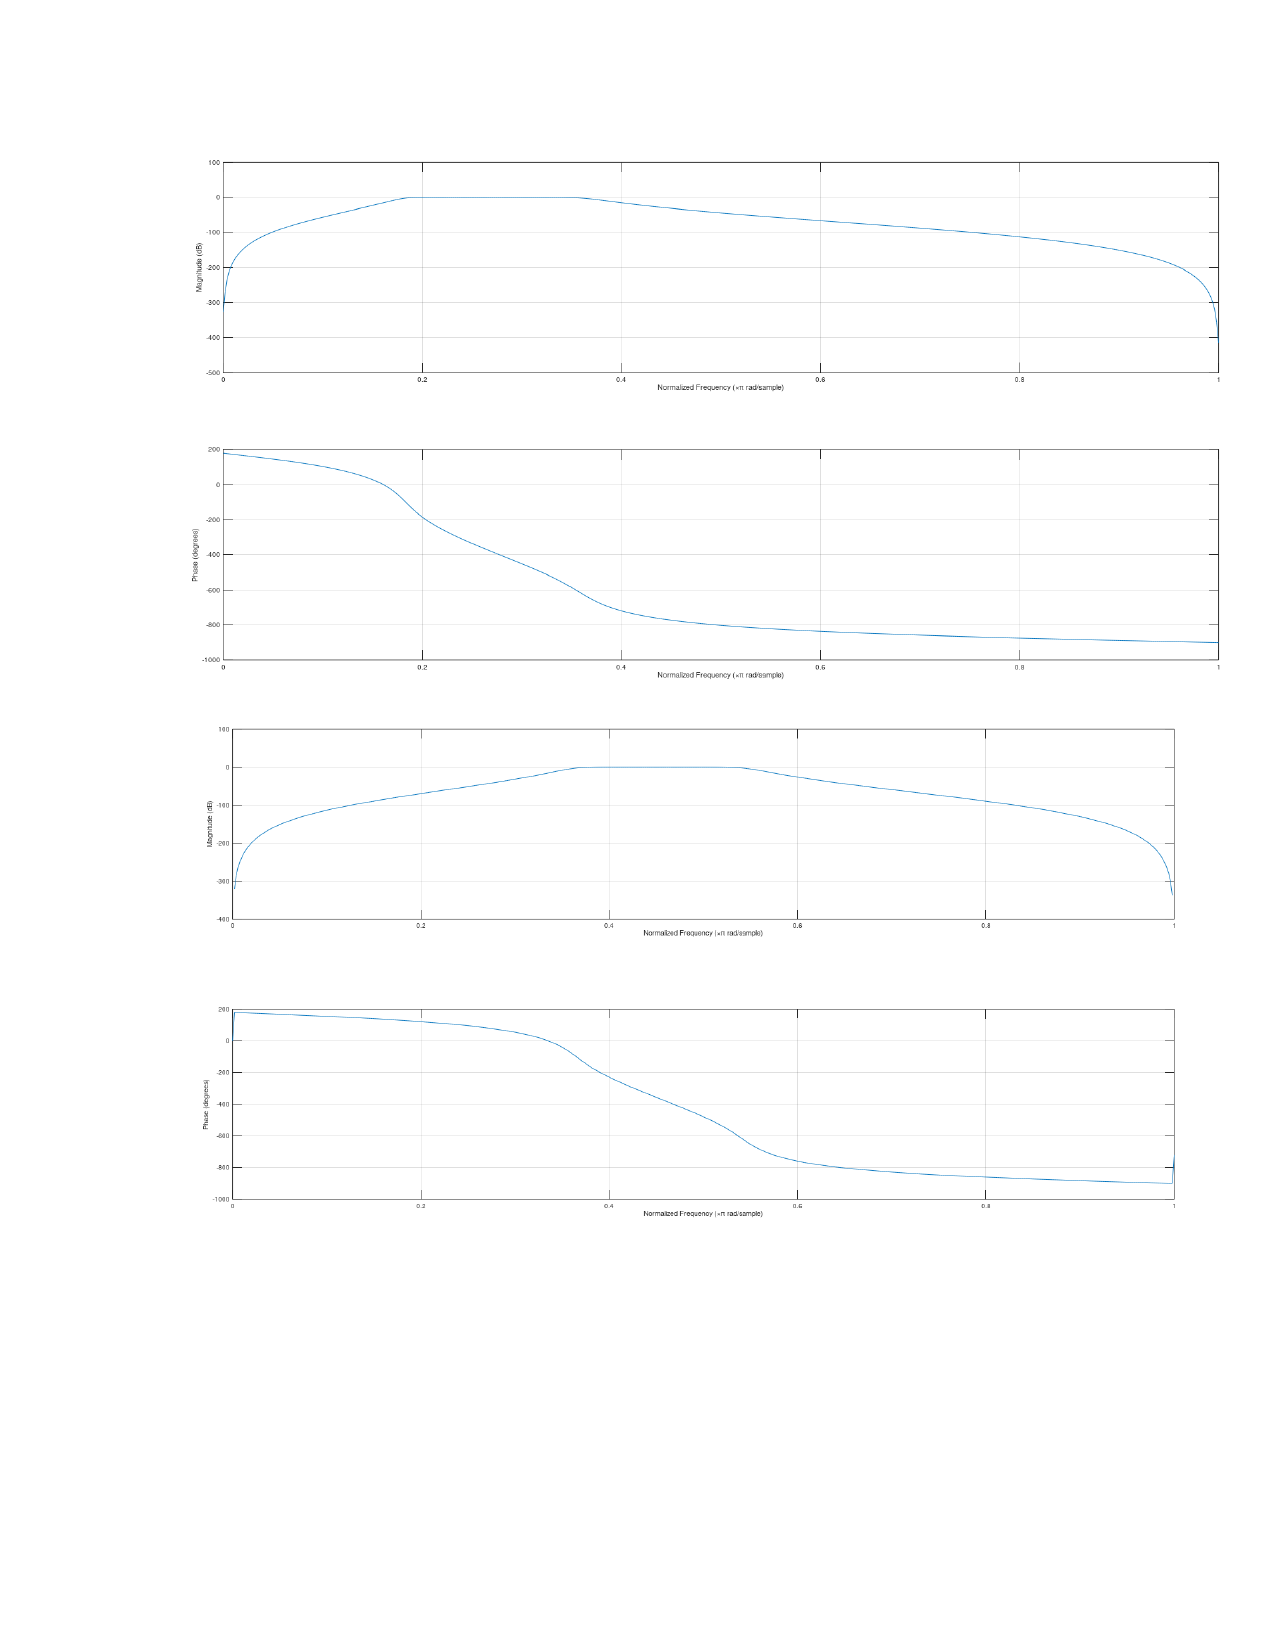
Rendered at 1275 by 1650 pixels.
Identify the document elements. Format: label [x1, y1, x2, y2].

picture [187, 714, 1238, 1246]
picture [187, 150, 1238, 696]
